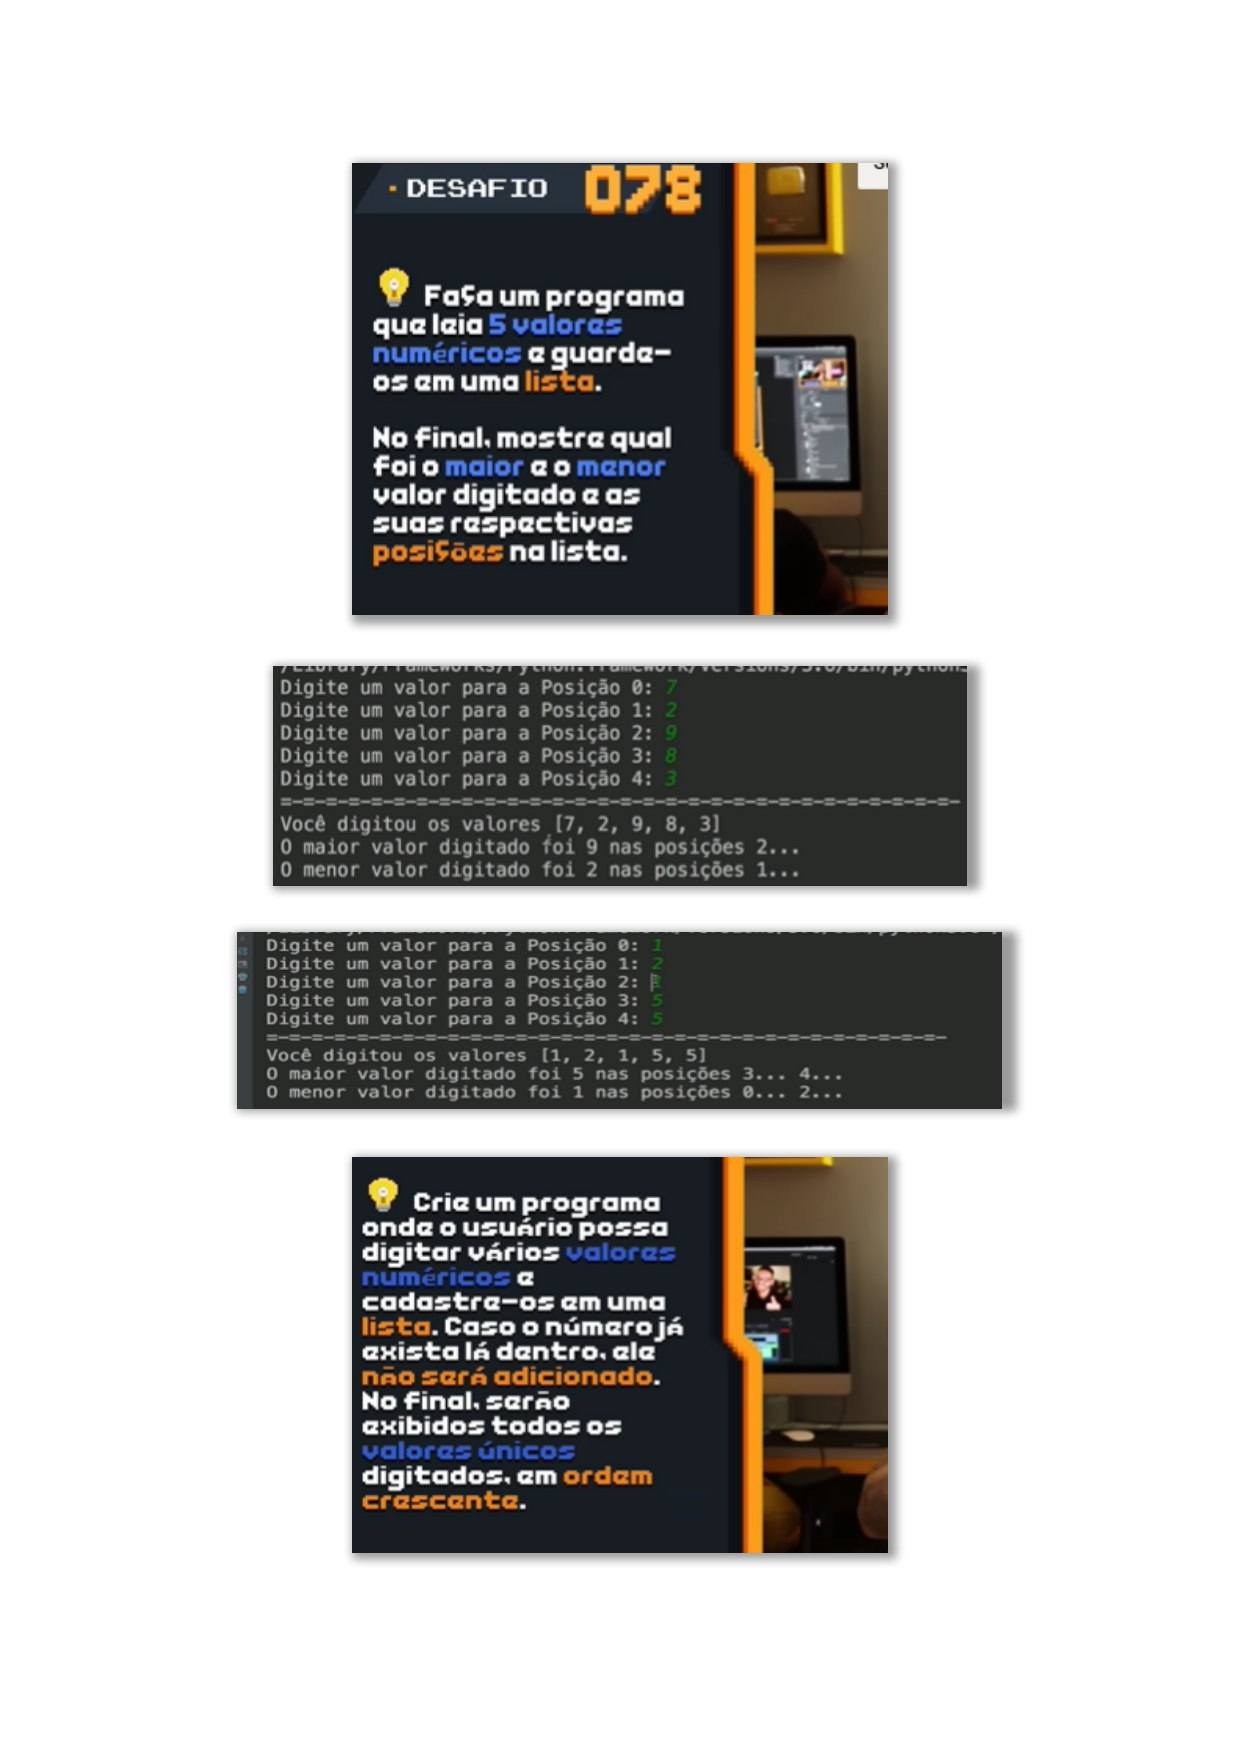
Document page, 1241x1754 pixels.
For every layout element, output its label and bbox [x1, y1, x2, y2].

picture [273, 666, 967, 886]
picture [352, 163, 888, 615]
picture [352, 1157, 888, 1553]
picture [237, 932, 1002, 1109]
